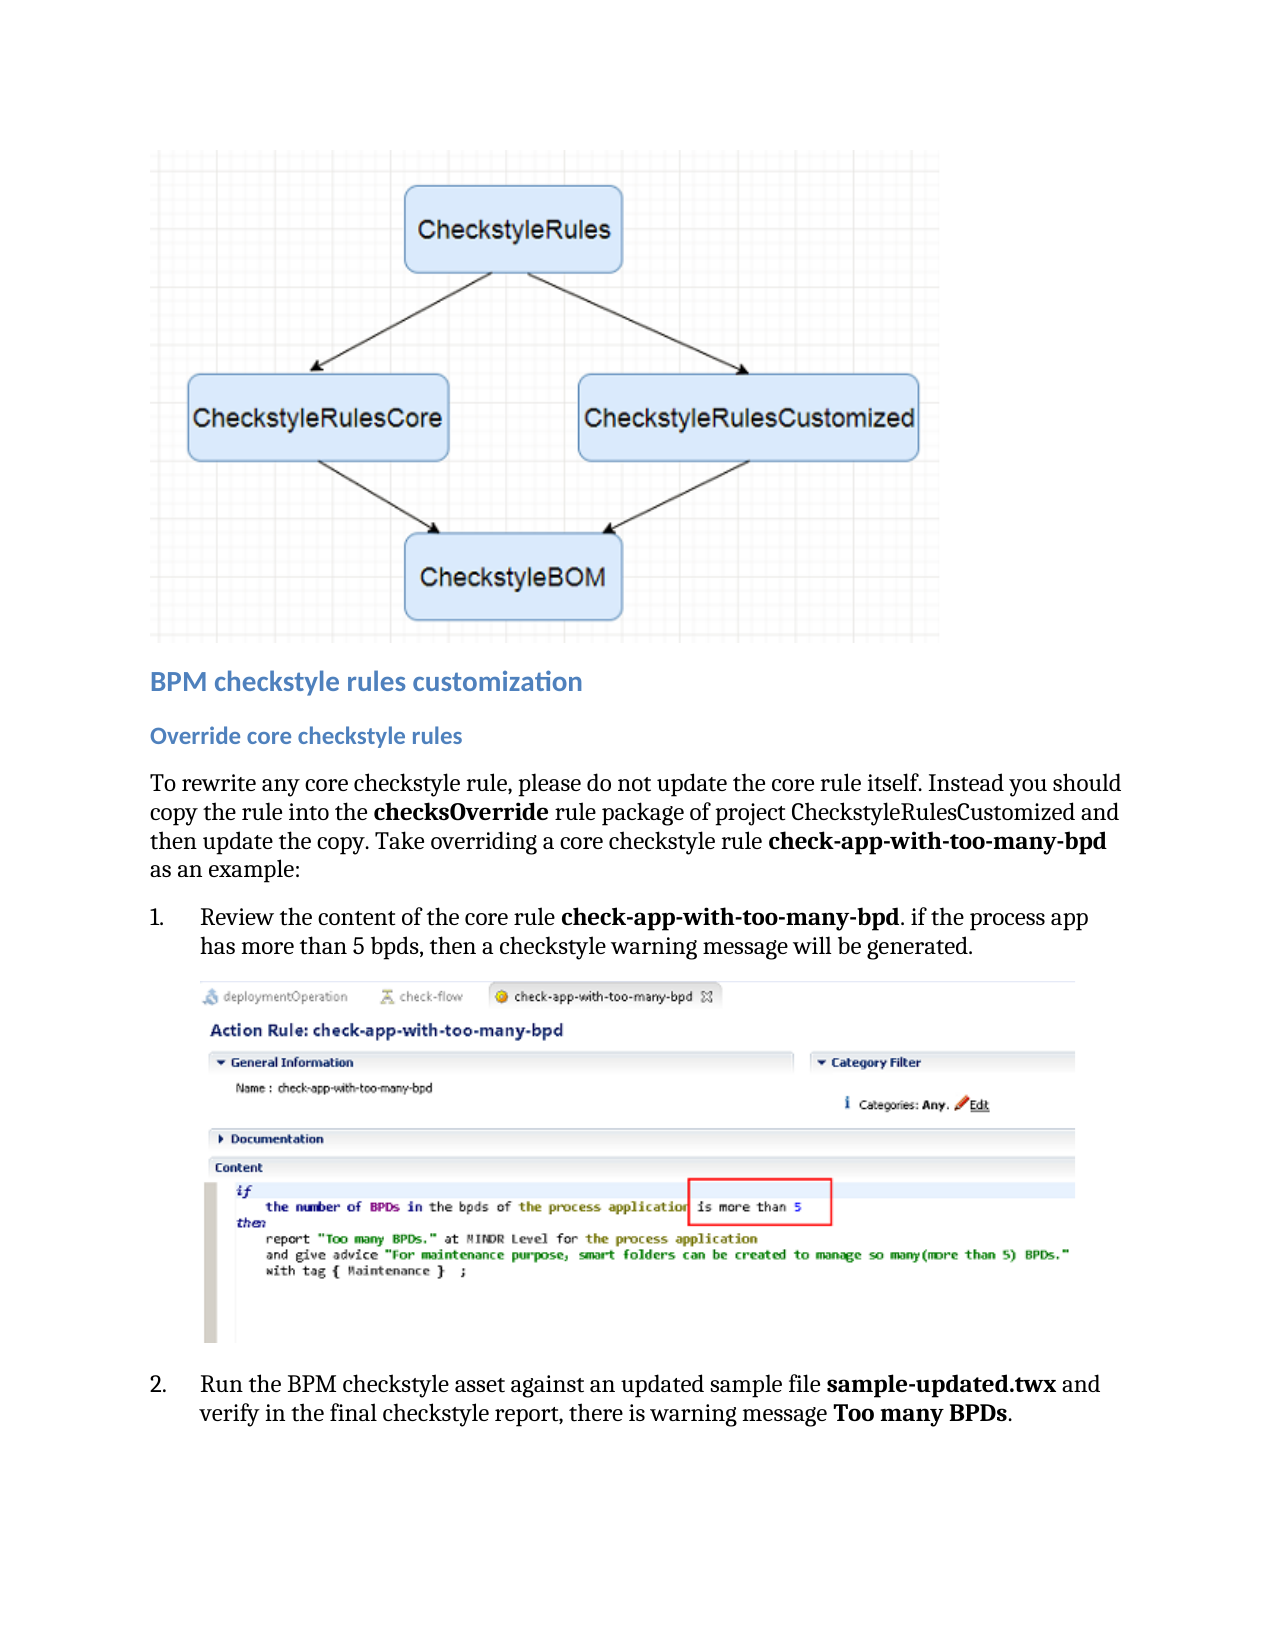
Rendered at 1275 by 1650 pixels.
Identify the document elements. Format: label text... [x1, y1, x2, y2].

subtitle Override core checkstyle rules [150, 720, 1125, 750]
picture [200, 981, 1075, 1343]
picture [150, 150, 940, 643]
text To rewrite any core checkstyle rule, please do not update the core rule itself. Instead you should copy the rule into the checksOverride rule package of project CheckstyleRulesCustomized and then update the copy. Take overriding a core checkstyle rule check-app-with-too-many-bpd as an example: [150, 769, 1125, 884]
subtitle BPM checkstyle rules customization [150, 663, 1125, 699]
list Run the BPM checkstyle asset against an updated sample file sample-updated.twx and verify in the final checkstyle report, there is warning message Too many BPDs. [150, 1370, 1125, 1427]
list Review the content of the core rule check-app-with-too-many-bpd. if the process app has more than 5 bpds, then a checkstyle warning message will be generated. [150, 903, 1125, 960]
